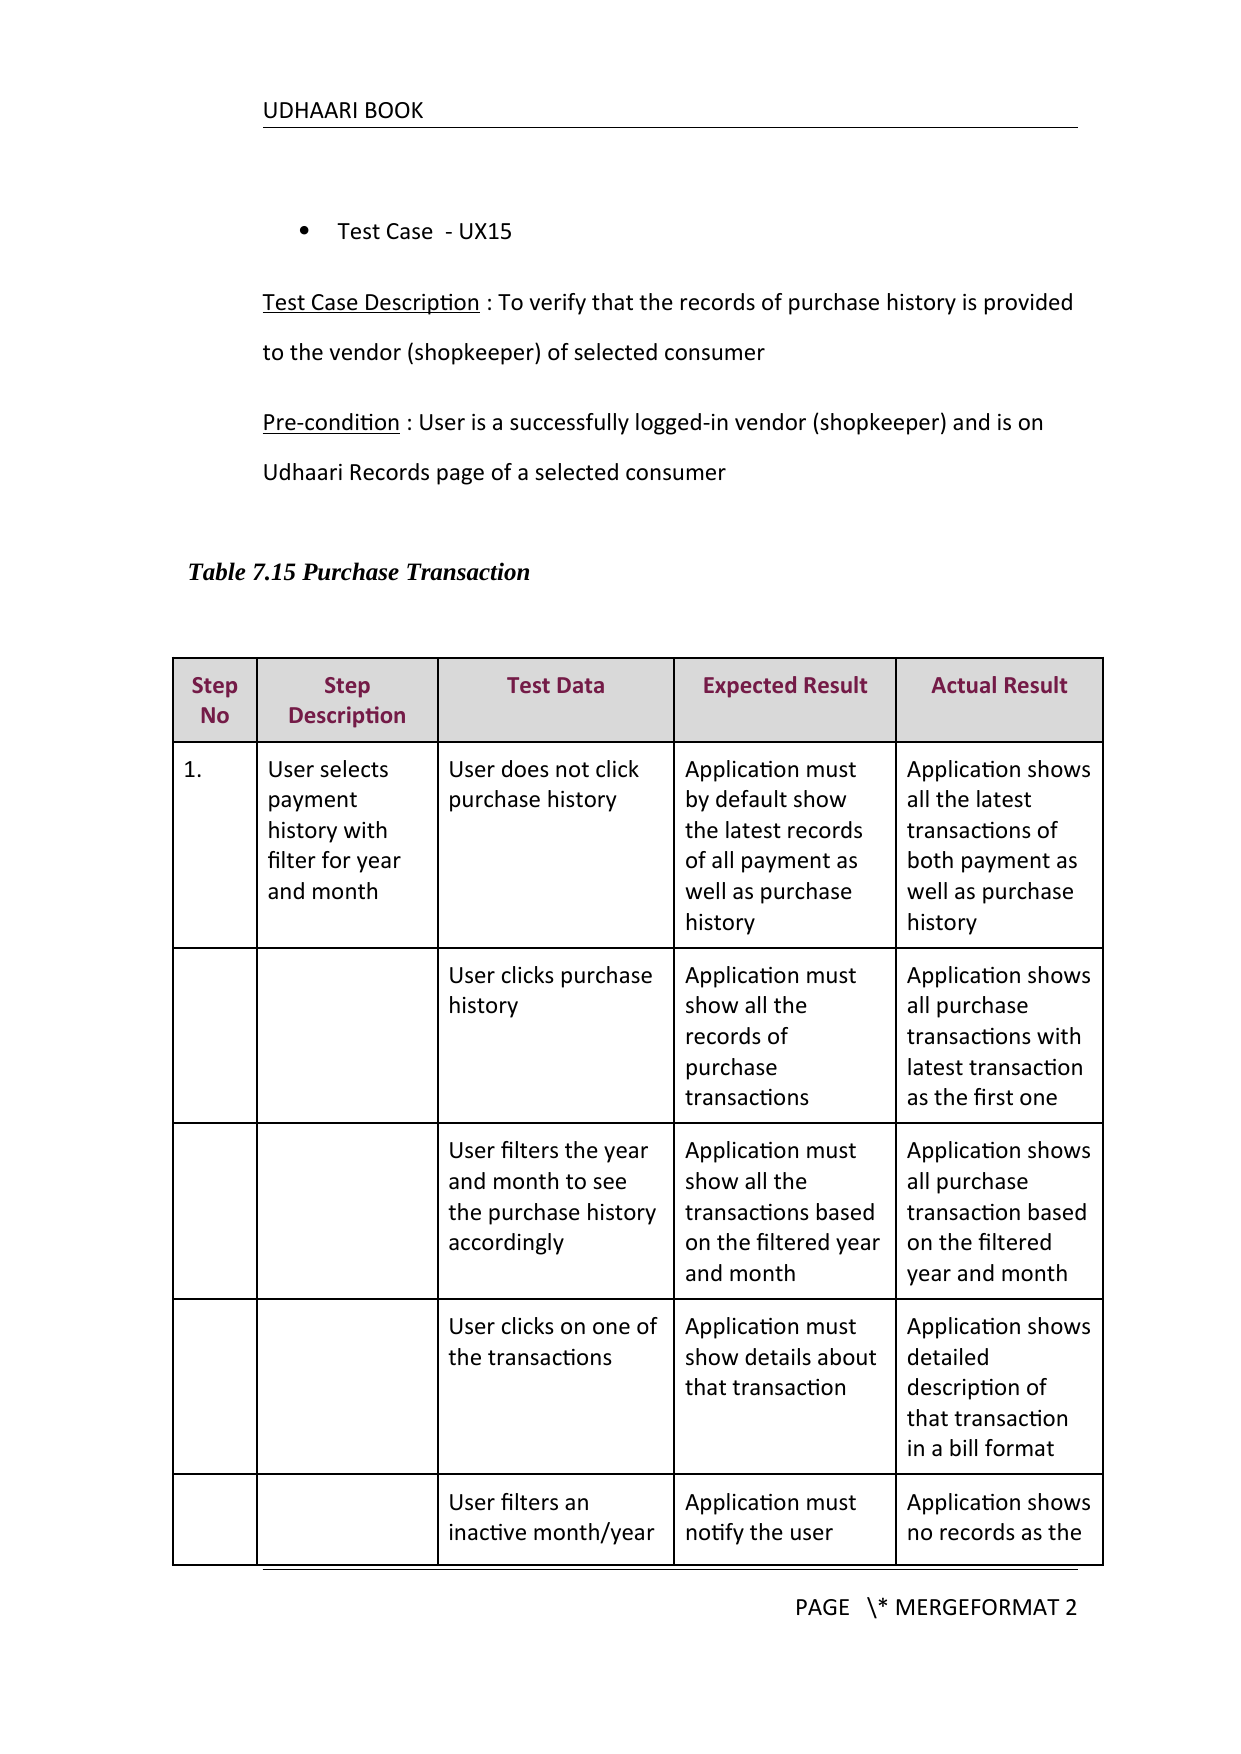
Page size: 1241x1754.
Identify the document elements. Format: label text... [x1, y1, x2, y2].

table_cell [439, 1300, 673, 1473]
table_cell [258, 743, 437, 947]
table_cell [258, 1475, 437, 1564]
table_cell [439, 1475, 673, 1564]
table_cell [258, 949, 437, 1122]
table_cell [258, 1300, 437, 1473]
list Test Case - UX15 [300, 195, 1078, 245]
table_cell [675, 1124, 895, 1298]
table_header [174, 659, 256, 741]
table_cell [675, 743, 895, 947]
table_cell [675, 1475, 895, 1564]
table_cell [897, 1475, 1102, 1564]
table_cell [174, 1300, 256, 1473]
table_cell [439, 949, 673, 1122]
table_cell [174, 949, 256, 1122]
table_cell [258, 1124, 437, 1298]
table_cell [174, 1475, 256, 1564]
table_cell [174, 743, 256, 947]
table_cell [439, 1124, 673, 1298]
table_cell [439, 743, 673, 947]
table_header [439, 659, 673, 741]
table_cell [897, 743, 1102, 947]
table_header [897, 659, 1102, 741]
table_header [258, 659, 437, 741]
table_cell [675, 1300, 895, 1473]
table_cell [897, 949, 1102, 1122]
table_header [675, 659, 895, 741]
text Table 7.15 Purchase Transaction [187, 557, 1078, 586]
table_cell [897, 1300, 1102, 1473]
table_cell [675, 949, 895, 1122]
text Test Case Description : To verify that the records of purchase history is provided to the vendor (shopkeeper) of selected consumer [262, 266, 1078, 366]
text Pre-condition : User is a successfully logged-in vendor (shopkeeper) and is on Udhaari Records page of a selected consumer [262, 387, 1078, 487]
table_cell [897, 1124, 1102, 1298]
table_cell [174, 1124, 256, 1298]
